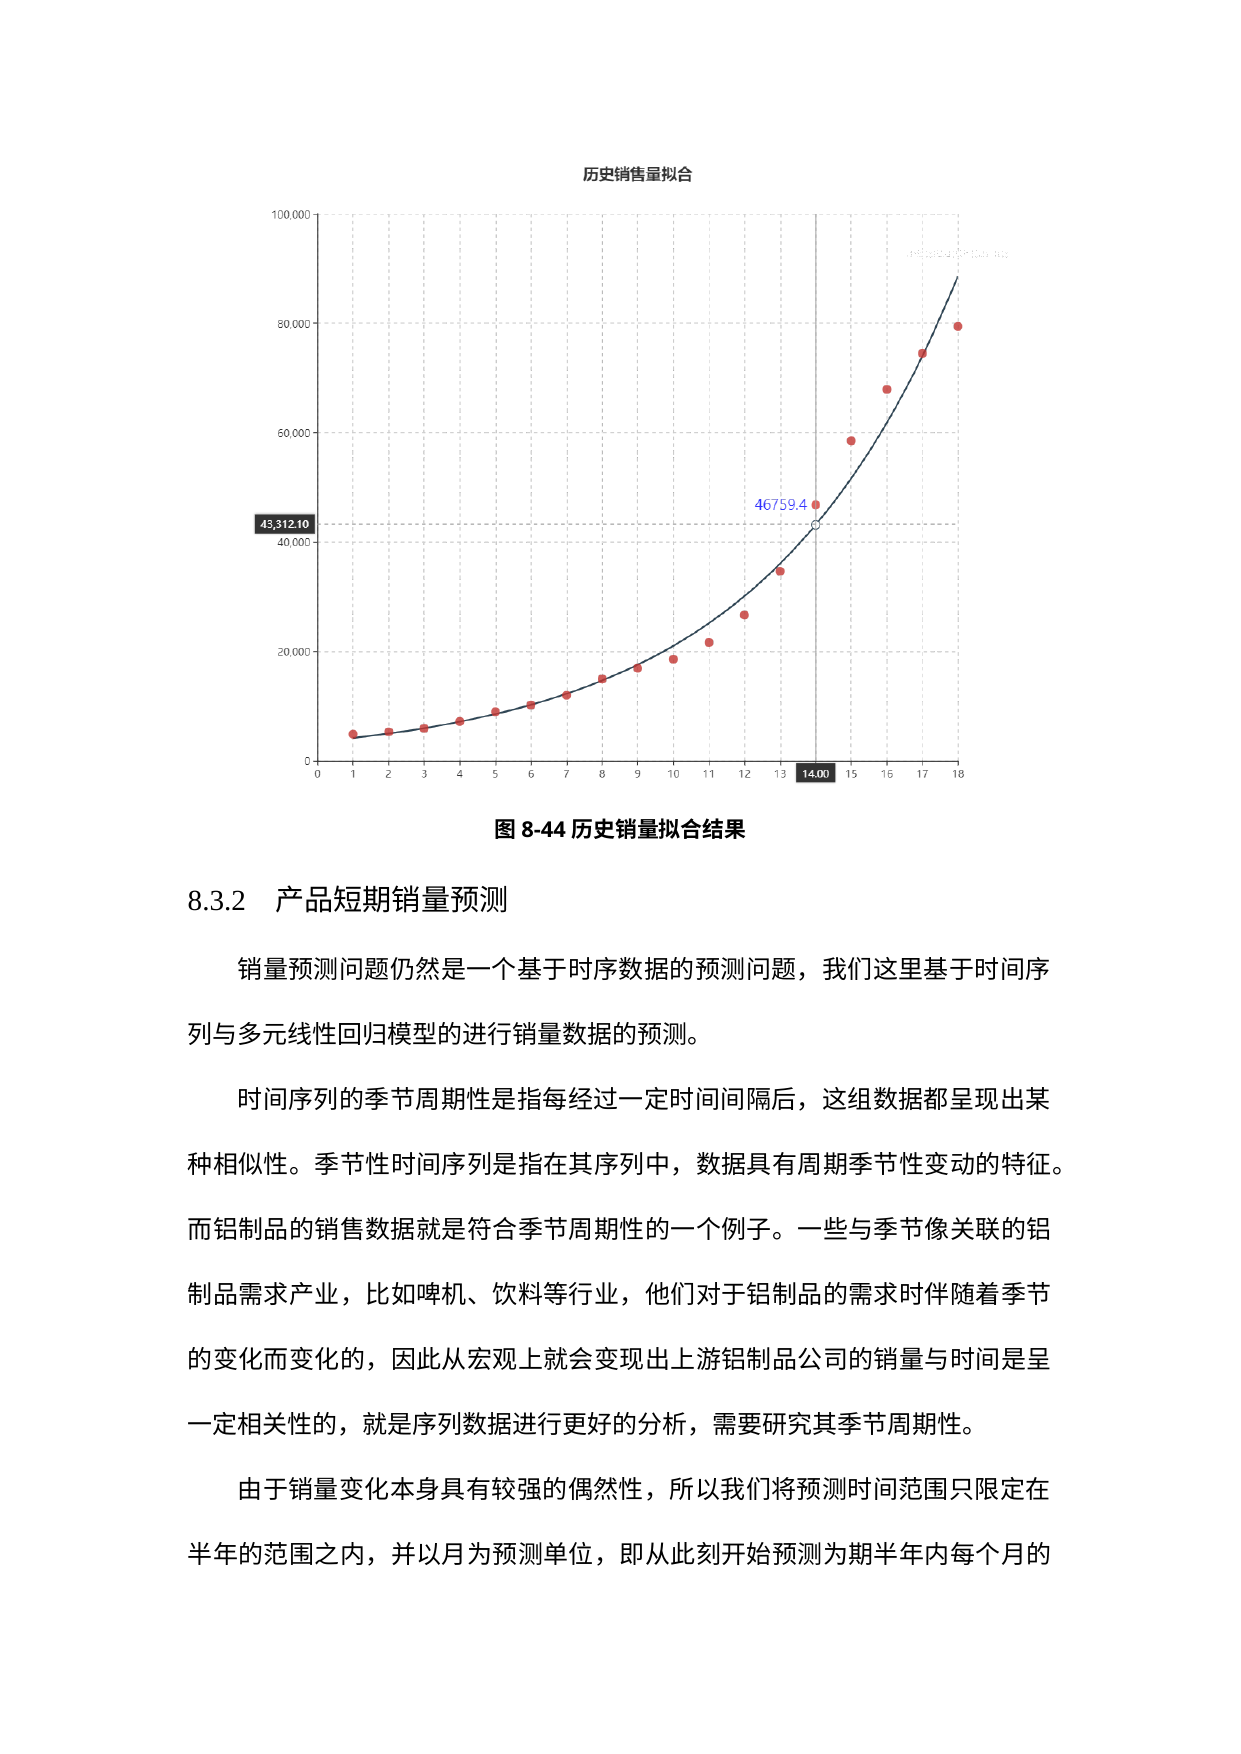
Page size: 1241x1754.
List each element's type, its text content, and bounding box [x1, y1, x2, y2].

text 时间序列的季节周期性是指每经过一定时间间隔后，这组数据都呈现出某种相似性。季节性时间序列是指在其序列中，数据具有周期季节性变动的特征。而铝制品的销售数据就是符合季节周期性的一个例子。一些与季节像关联的铝制品需求产业，比如啤机、饮料等行业，他们对于铝制品的需求时伴随着季节的变化而变化的，因此从宏观上就会变现出上游铝制品公司的销量与时间是呈一定相关性的，就是序列数据进行更好的分析，需要研究其季节周期性。 [187, 1066, 1053, 1456]
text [187, 1456, 1053, 1586]
subtitle 产品短期销量预测 [187, 877, 1053, 919]
picture [237, 162, 1037, 812]
text 销量预测问题仍然是一个基于时序数据的预测问题，我们这里基于时间序列与多元线性回归模型的进行销量数据的预测。 [187, 936, 1053, 1066]
